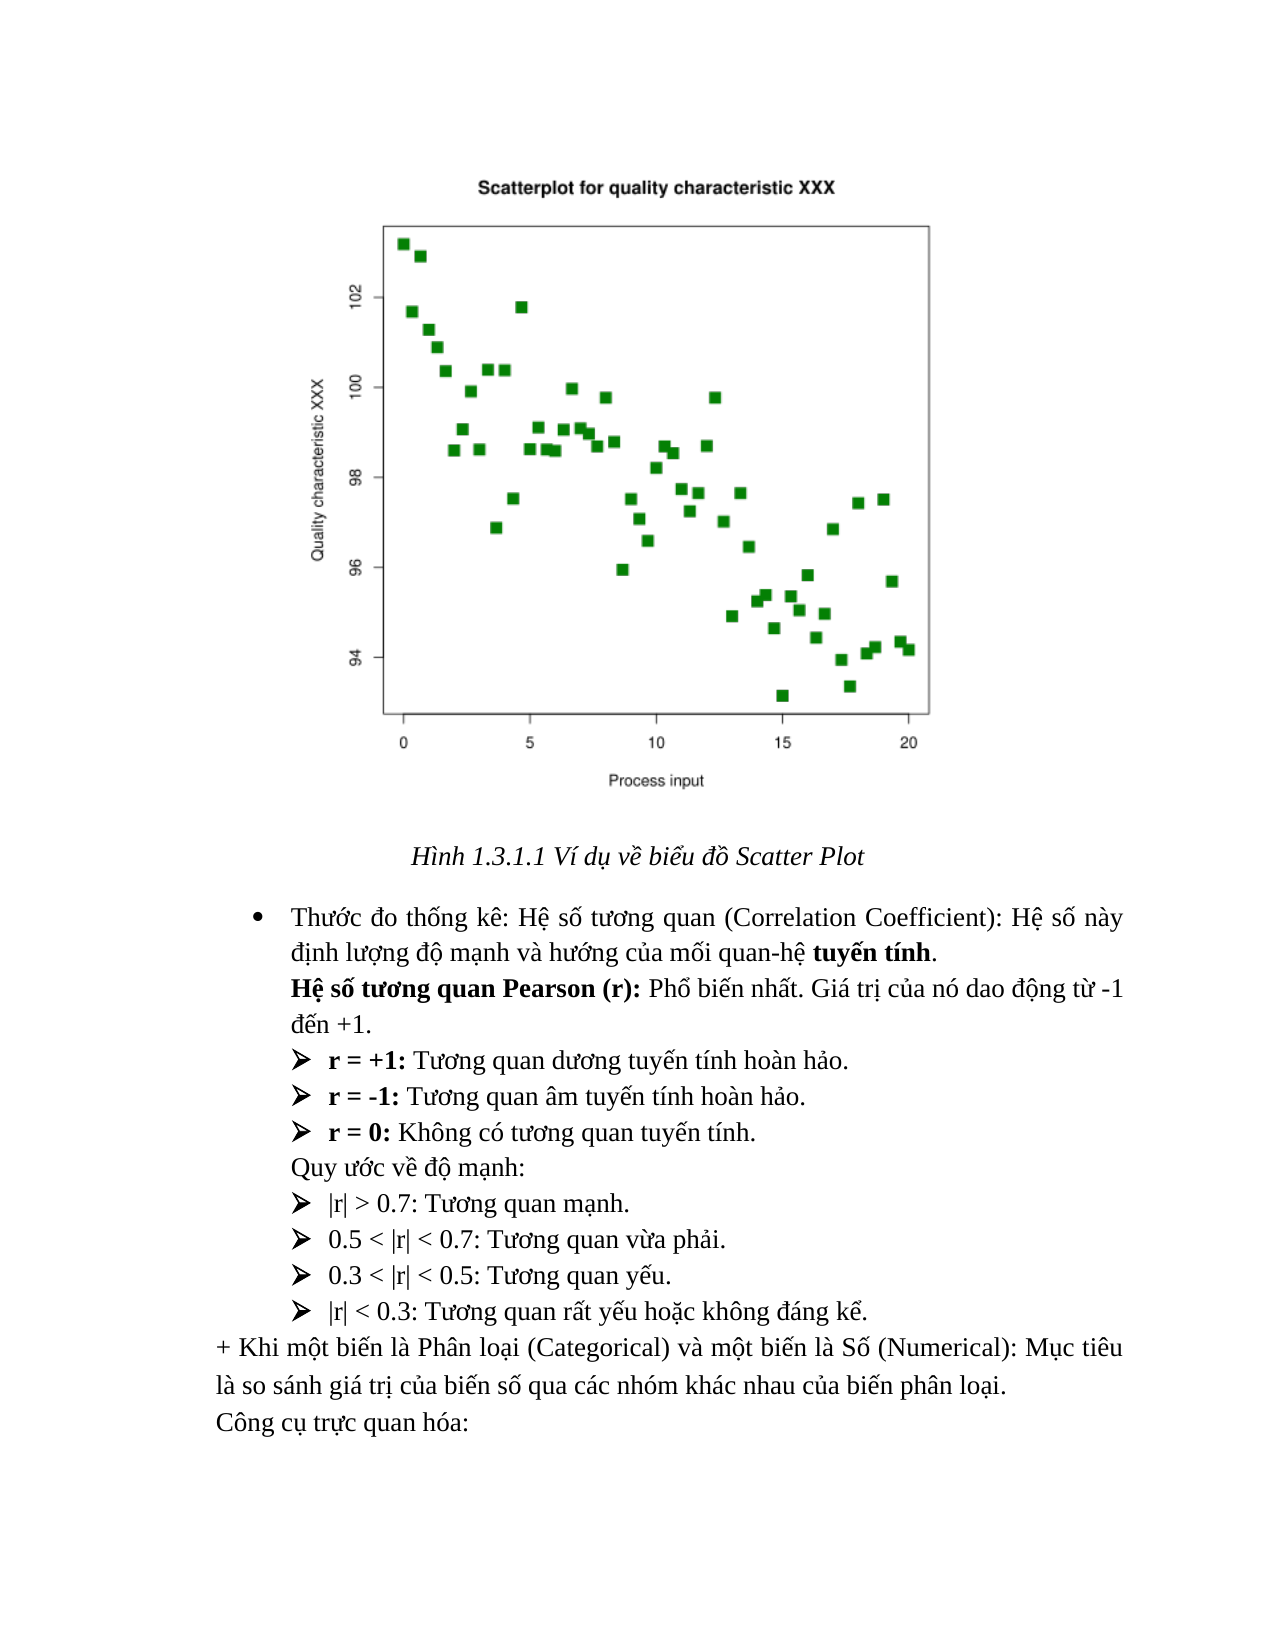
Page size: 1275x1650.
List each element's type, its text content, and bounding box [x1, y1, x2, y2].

list Thước đo thống kê: Hệ số tương quan (Correlation Coefficient): Hệ số này định lượng độ mạnh và hướng của mối quan-hệ tuyến tính. [253, 901, 1125, 968]
text Hình 1.3.1.1 Ví dụ về biểu đồ Scatter Plot [150, 840, 1125, 872]
list 0.3 < |r| < 0.5: Tương quan yếu. [291, 1259, 1125, 1290]
text + Khi một biến là Phân loại (Categorical) và một biến là Số (Numerical): Mục tiêu là so sánh giá trị của biến số qua các nhóm khác nhau của biến phân loại. [216, 1331, 1125, 1401]
list 0.5 < |r| < 0.7: Tương quan vừa phải. [291, 1223, 1125, 1254]
list r = 0: Không có tương quan tuyến tính. [291, 1116, 1125, 1147]
list r = -1: Tương quan âm tuyến tính hoàn hảo. [291, 1080, 1125, 1111]
text Công cụ trực quan hóa: [216, 1406, 1125, 1438]
text Hệ số tương quan Pearson (r): Phổ biến nhất. Giá trị của nó dao động từ -1 đến +1. [291, 972, 1125, 1039]
list |r| > 0.7: Tương quan mạnh. [291, 1187, 1125, 1218]
list |r| < 0.3: Tương quan rất yếu hoặc không đáng kể. [291, 1295, 1125, 1326]
text Quy ước về độ mạnh: [291, 1152, 1125, 1183]
picture [306, 150, 969, 812]
list r = +1: Tương quan dương tuyến tính hoàn hảo. [291, 1044, 1125, 1075]
